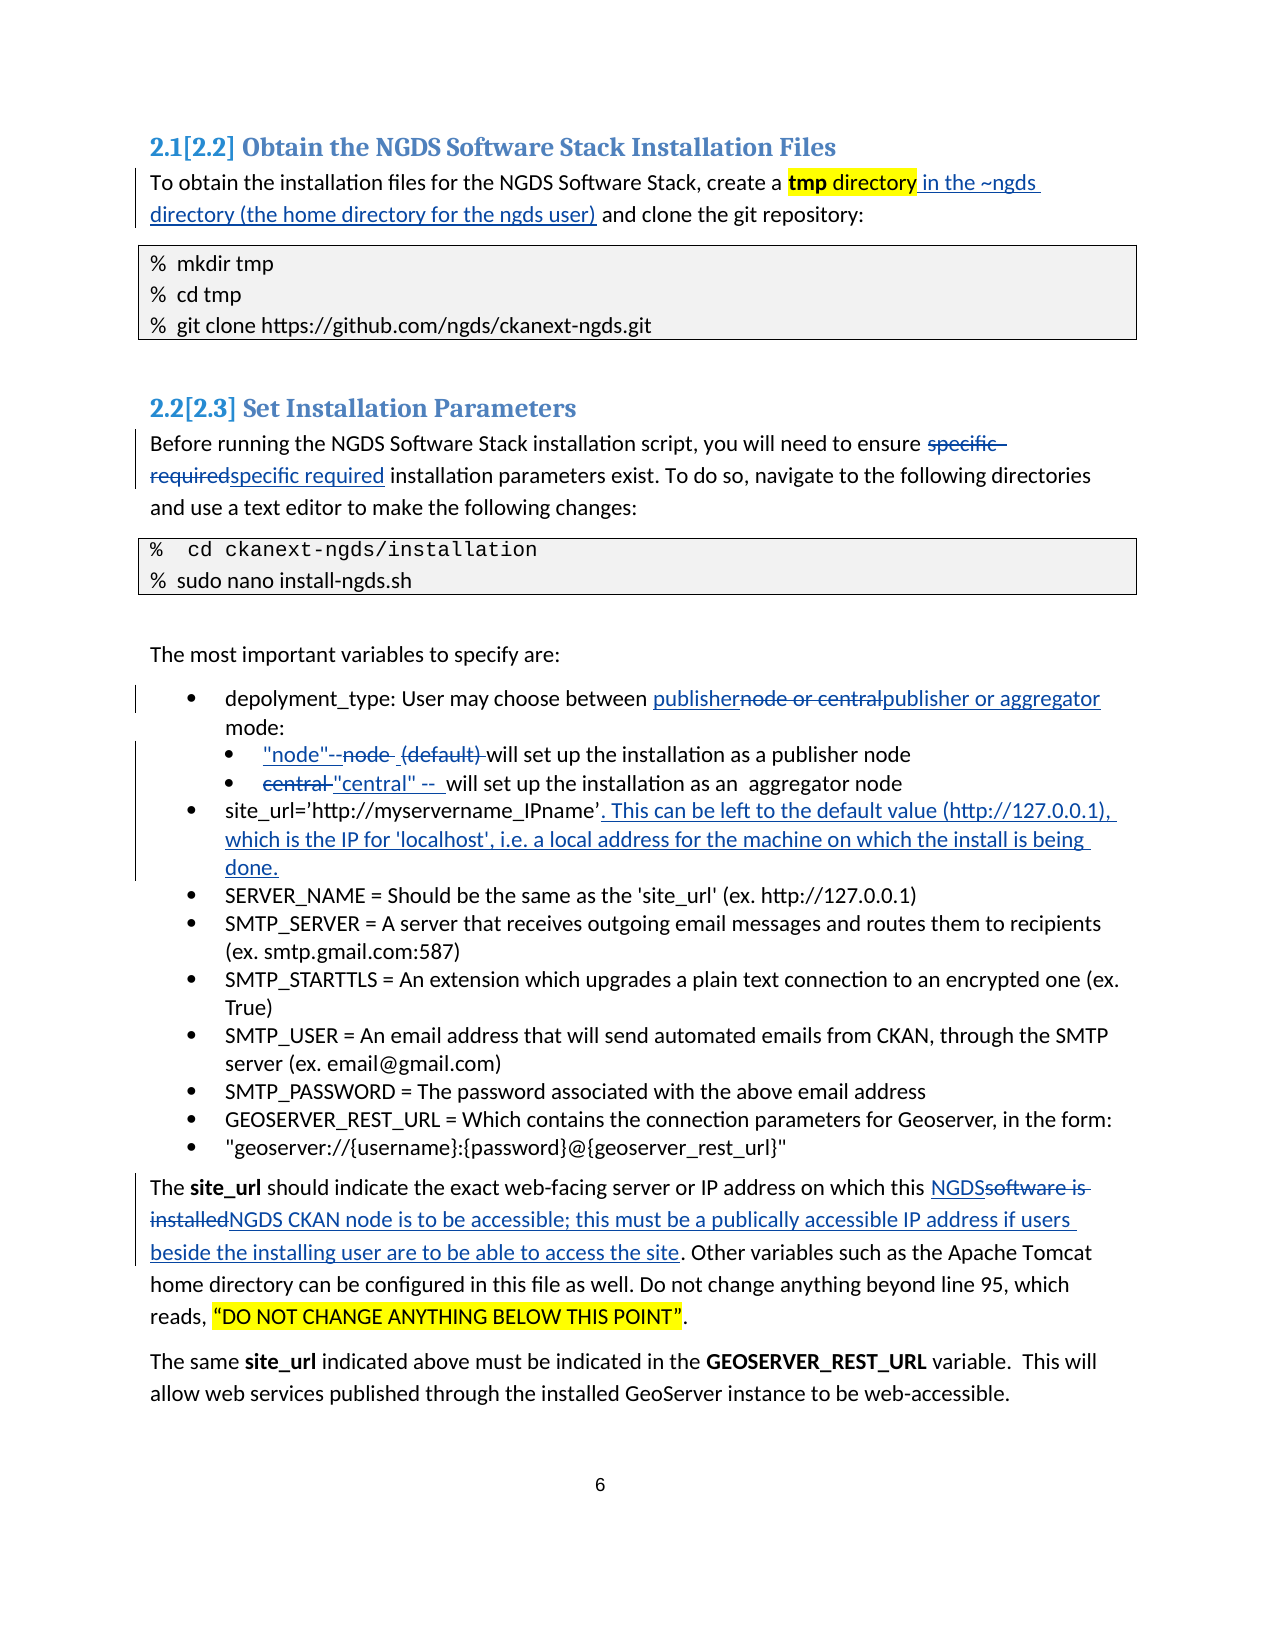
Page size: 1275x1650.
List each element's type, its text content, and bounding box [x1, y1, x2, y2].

list SMTP_PASSWORD = The password associated with the above email address [187, 1077, 1125, 1105]
list SMTP_SERVER = A server that receives outgoing email messages and routes them to recipients (ex. smtp.gmail.com:587) [187, 909, 1125, 965]
list SERVER_NAME = Should be the same as the 'site_url' (ex. http://127.0.0.1) [187, 881, 1125, 909]
list GEOSERVER_REST_URL = Which contains the connection parameters for Geoserver, in the form: [187, 1105, 1125, 1133]
list SMTP_USER = An email address that will send automated emails from CKAN, through the SMTP server (ex. email@gmail.com) [187, 1021, 1125, 1077]
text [150, 1347, 1125, 1407]
subtitle Obtain the NGDS Software Stack Installation Files [150, 132, 1125, 163]
subtitle Set Installation Parameters [150, 393, 1125, 424]
list site_url=’http://myservername_IPname’ [187, 797, 1125, 881]
table_header % mkdir tmp % cd tmp % git clone https://github.com/ngds/ckanext-ngds.git [139, 246, 1136, 339]
text The site_url should indicate the exact web-facing server or IP address on which this . Other variables such as the Apache Tomcat home directory can be configured in this file as well. Do not change anything beyond line 95, which reads, “DO NOT CHANGE ANYTHING BELOW THIS POINT”. [150, 1173, 1125, 1330]
text Before running the NGDS Software Stack installation script, you will need to ensure installation parameters exist. To do so, navigate to the following directories and use a text editor to make the following changes: [150, 429, 1125, 522]
list SMTP_STARTTLS = An extension which upgrades a plain text connection to an encrypted one (ex. True) [187, 965, 1125, 1021]
text The most important variables to specify are: [150, 640, 1125, 668]
table_header % cd ckanext-ngds/installation % sudo nano install-ngds.sh [139, 539, 1136, 594]
list will set up the installation as an aggregator node [225, 769, 1125, 797]
text To obtain the installation files for the NGDS Software Stack, create a tmp directory and clone the git repository: [150, 168, 1125, 228]
list "geoserver://{username}:{password}@{geoserver_rest_url}" [187, 1133, 1125, 1161]
list will set up the installation as a publisher node [225, 741, 1125, 769]
list depolyment_type: User may choose between mode: [187, 684, 1125, 741]
